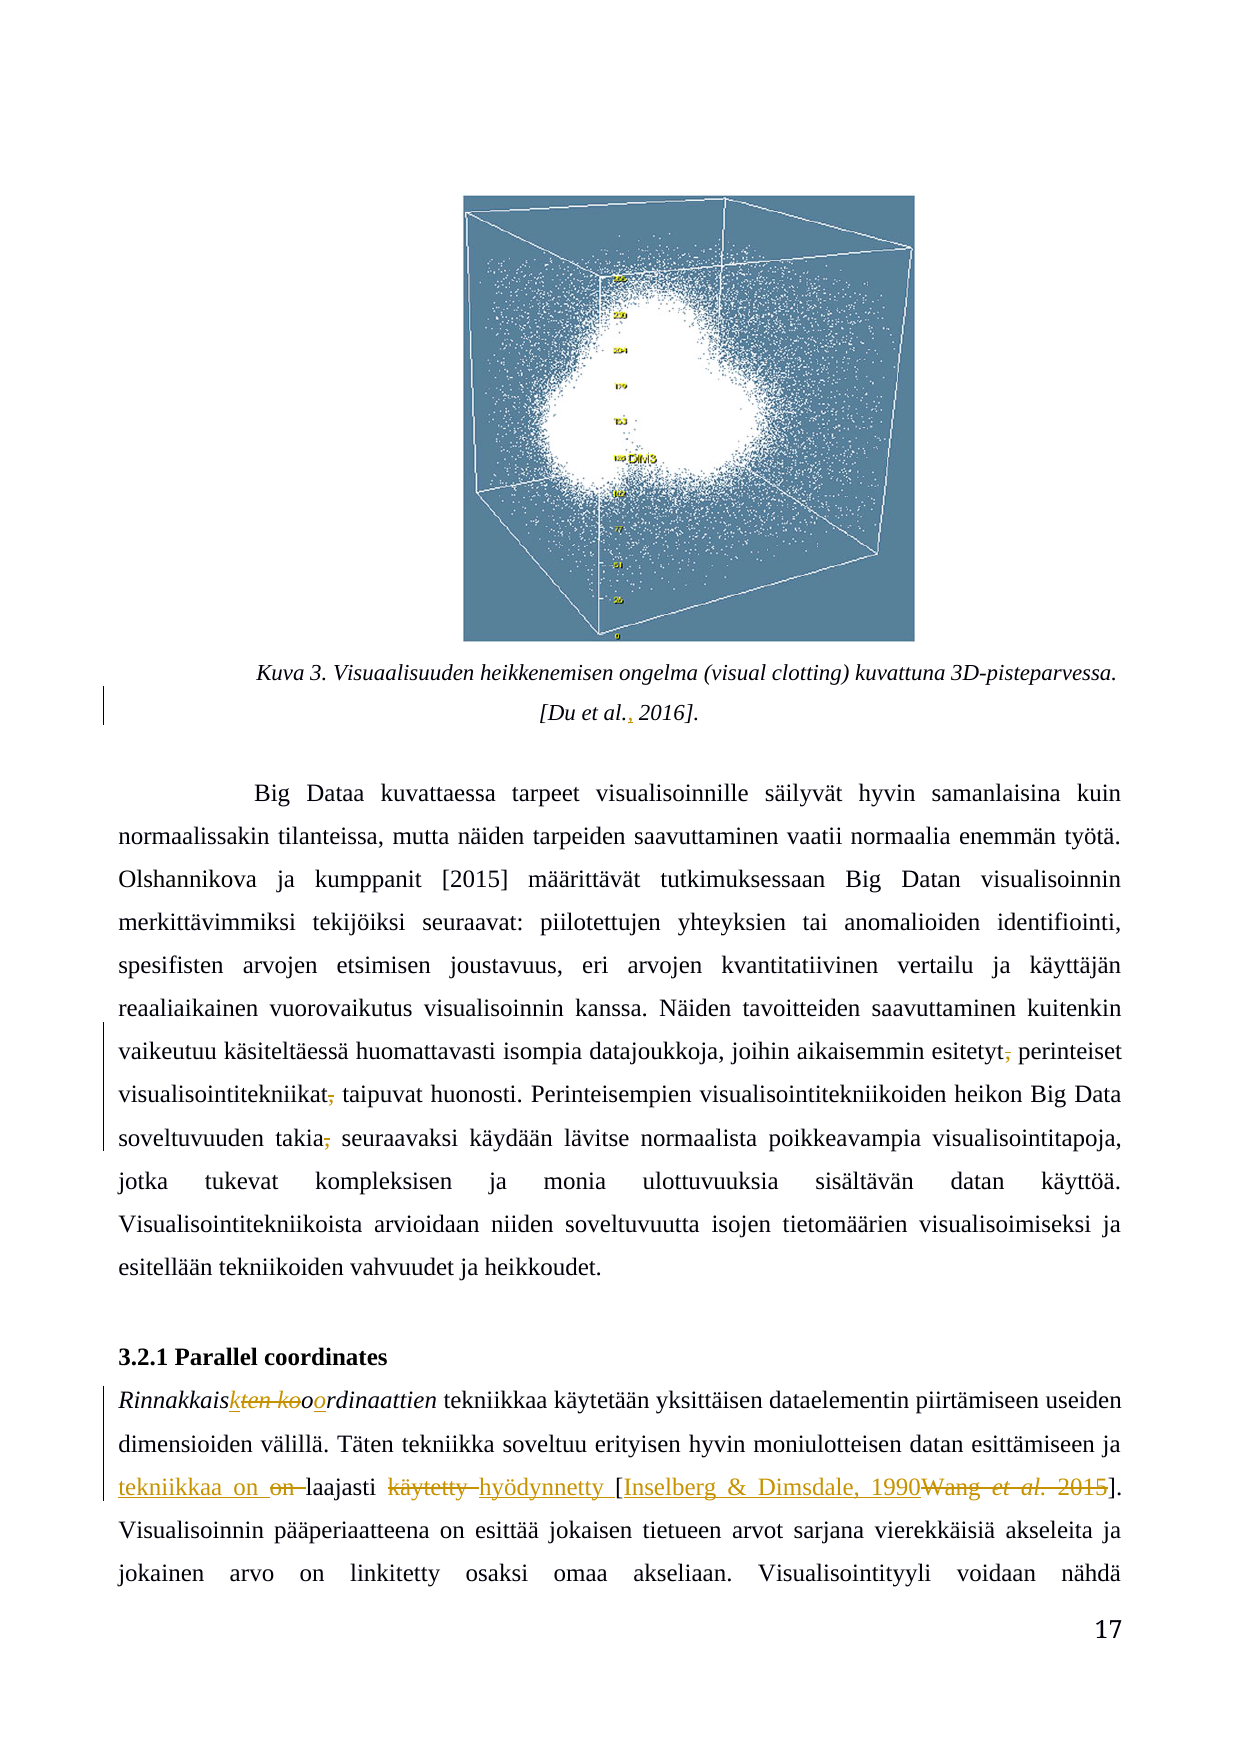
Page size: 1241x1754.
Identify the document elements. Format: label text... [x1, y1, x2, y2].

text Big Dataa kuvattaessa tarpeet visualisoinnille säilyvät hyvin samanlaisina kuin normaalissakin tilanteissa, mutta näiden tarpeiden saavuttaminen vaatii normaalia enemmän työtä. Olshannikova ja kumppanit [2015] määrittävät tutkimuksessaan Big Datan visualisoinnin merkittävimmiksi tekijöiksi seuraavat: piilotettujen yhteyksien tai anomalioiden identifiointi, spesifisten arvojen etsimisen joustavuus, eri arvojen kvantitatiivinen vertailu ja käyttäjän reaaliaikainen vuorovaikutus visualisoinnin kanssa. Näiden tavoitteiden saavuttaminen kuitenkin vaikeutuu käsiteltäessä huomattavasti isompia datajoukkoja, joihin aikaisemmin esitetyt perinteiset visualisointitekniikat taipuvat huonosti. Perinteisempien visualisointitekniikoiden heikon Big Data soveltuvuuden takia seuraavaksi käydään lävitse normaalista poikkeavampia visualisointitapoja, jotka tukevat kompleksisen ja monia ulottuvuuksia sisältävän datan käyttöä. Visualisointitekniikoista arvioidaan niiden soveltuvuutta isojen tietomäärien visualisoimiseksi ja esitellään tekniikoiden vahvuudet ja heikkoudet. [118, 778, 1122, 1281]
text 3.2.1 Parallel coordinates [118, 1342, 1122, 1371]
text Kuva 3. Visuaalisuuden heikkenemisen ongelma (visual clotting) kuvattuna 3D-pisteparvessa. [Du et al. 2016]. [118, 659, 1122, 725]
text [118, 1386, 1122, 1587]
